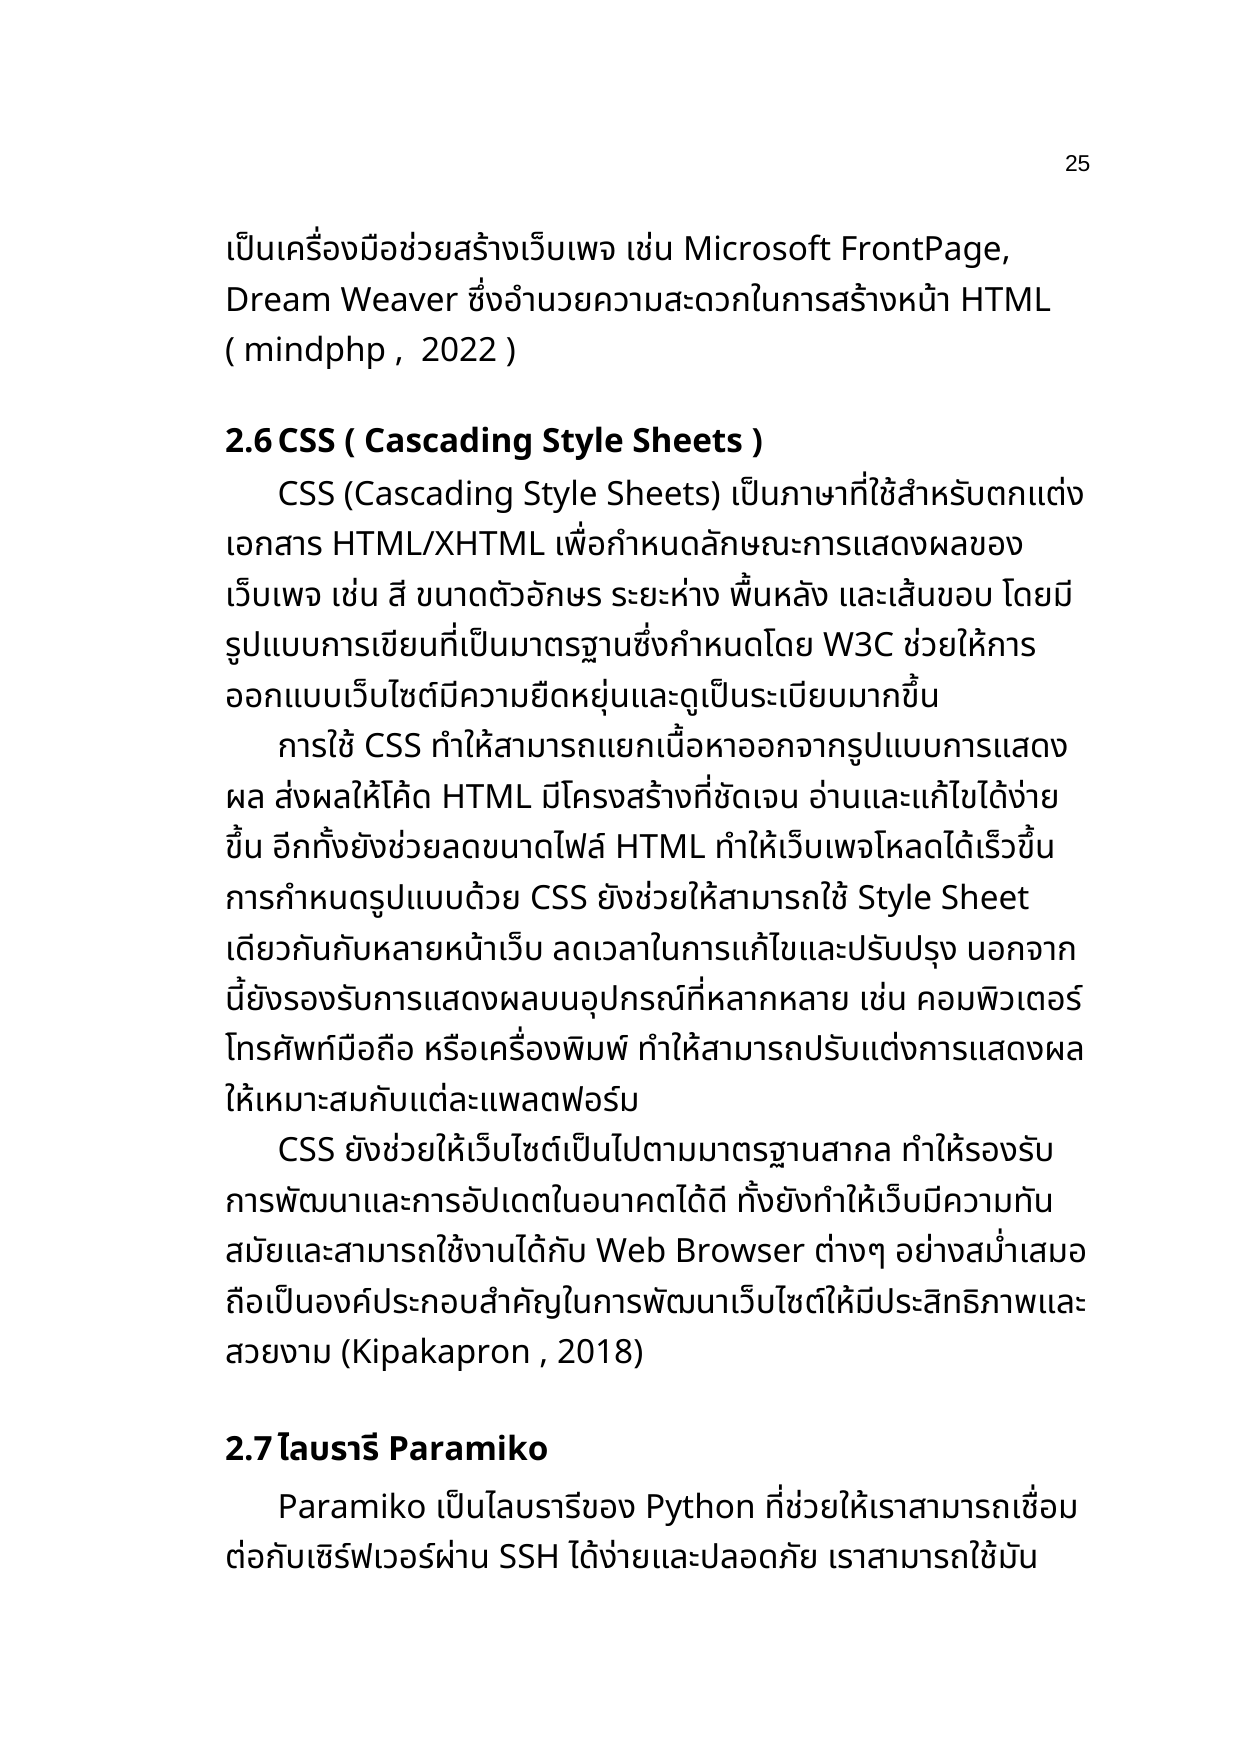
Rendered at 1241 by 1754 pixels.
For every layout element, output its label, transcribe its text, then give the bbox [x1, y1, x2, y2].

subtitle ไลบรารี Paramiko [225, 1424, 1090, 1475]
text CSS (Cascading Style Sheets) เป็นภาษาที่ใช้สำหรับตกแต่งเอกสาร HTML/XHTML เพื่อกำหนดลักษณะการแสดงผลของเว็บเพจ เช่น สี ขนาดตัวอักษร ระยะห่าง พื้นหลัง และเส้นขอบ โดยมีรูปแบบการเขียนที่เป็นมาตรฐานซึ่งกำหนดโดย W3C ช่วยให้การออกแบบเว็บไซต์มีความยืดหยุ่นและดูเป็นระเบียบมากขึ้น [225, 469, 1090, 722]
text การใช้ CSS ทำให้สามารถแยกเนื้อหาออกจากรูปแบบการแสดงผล ส่งผลให้โค้ด HTML มีโครงสร้างที่ชัดเจน อ่านและแก้ไขได้ง่ายขึ้น อีกทั้งยังช่วยลดขนาดไฟล์ HTML ทำให้เว็บเพจโหลดได้เร็วขึ้น การกำหนดรูปแบบด้วย CSS ยังช่วยให้สามารถใช้ Style Sheet เดียวกันกับหลายหน้าเว็บ ลดเวลาในการแก้ไขและปรับปรุง นอกจากนี้ยังรองรับการแสดงผลบนอุปกรณ์ที่หลากหลาย เช่น คอมพิวเตอร์ โทรศัพท์มือถือ หรือเครื่องพิมพ์ ทำให้สามารถปรับแต่งการแสดงผลให้เหมาะสมกับแต่ละแพลตฟอร์ม [225, 722, 1090, 1126]
text CSS ยังช่วยให้เว็บไซต์เป็นไปตามมาตรฐานสากล ทำให้รองรับการพัฒนาและการอัปเดตในอนาคตได้ดี ทั้งยังทำให้เว็บมีความทันสมัยและสามารถใช้งานได้กับ Web Browser ต่างๆ อย่างสม่ำเสมอ ถือเป็นองค์ประกอบสำคัญในการพัฒนาเว็บไซต์ให้มีประสิทธิภาพและสวยงาม (Kipakapron , 2018) [225, 1126, 1090, 1379]
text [225, 225, 1090, 372]
subtitle CSS ( Cascading Style Sheets ) [225, 417, 1090, 462]
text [225, 1482, 1090, 1584]
